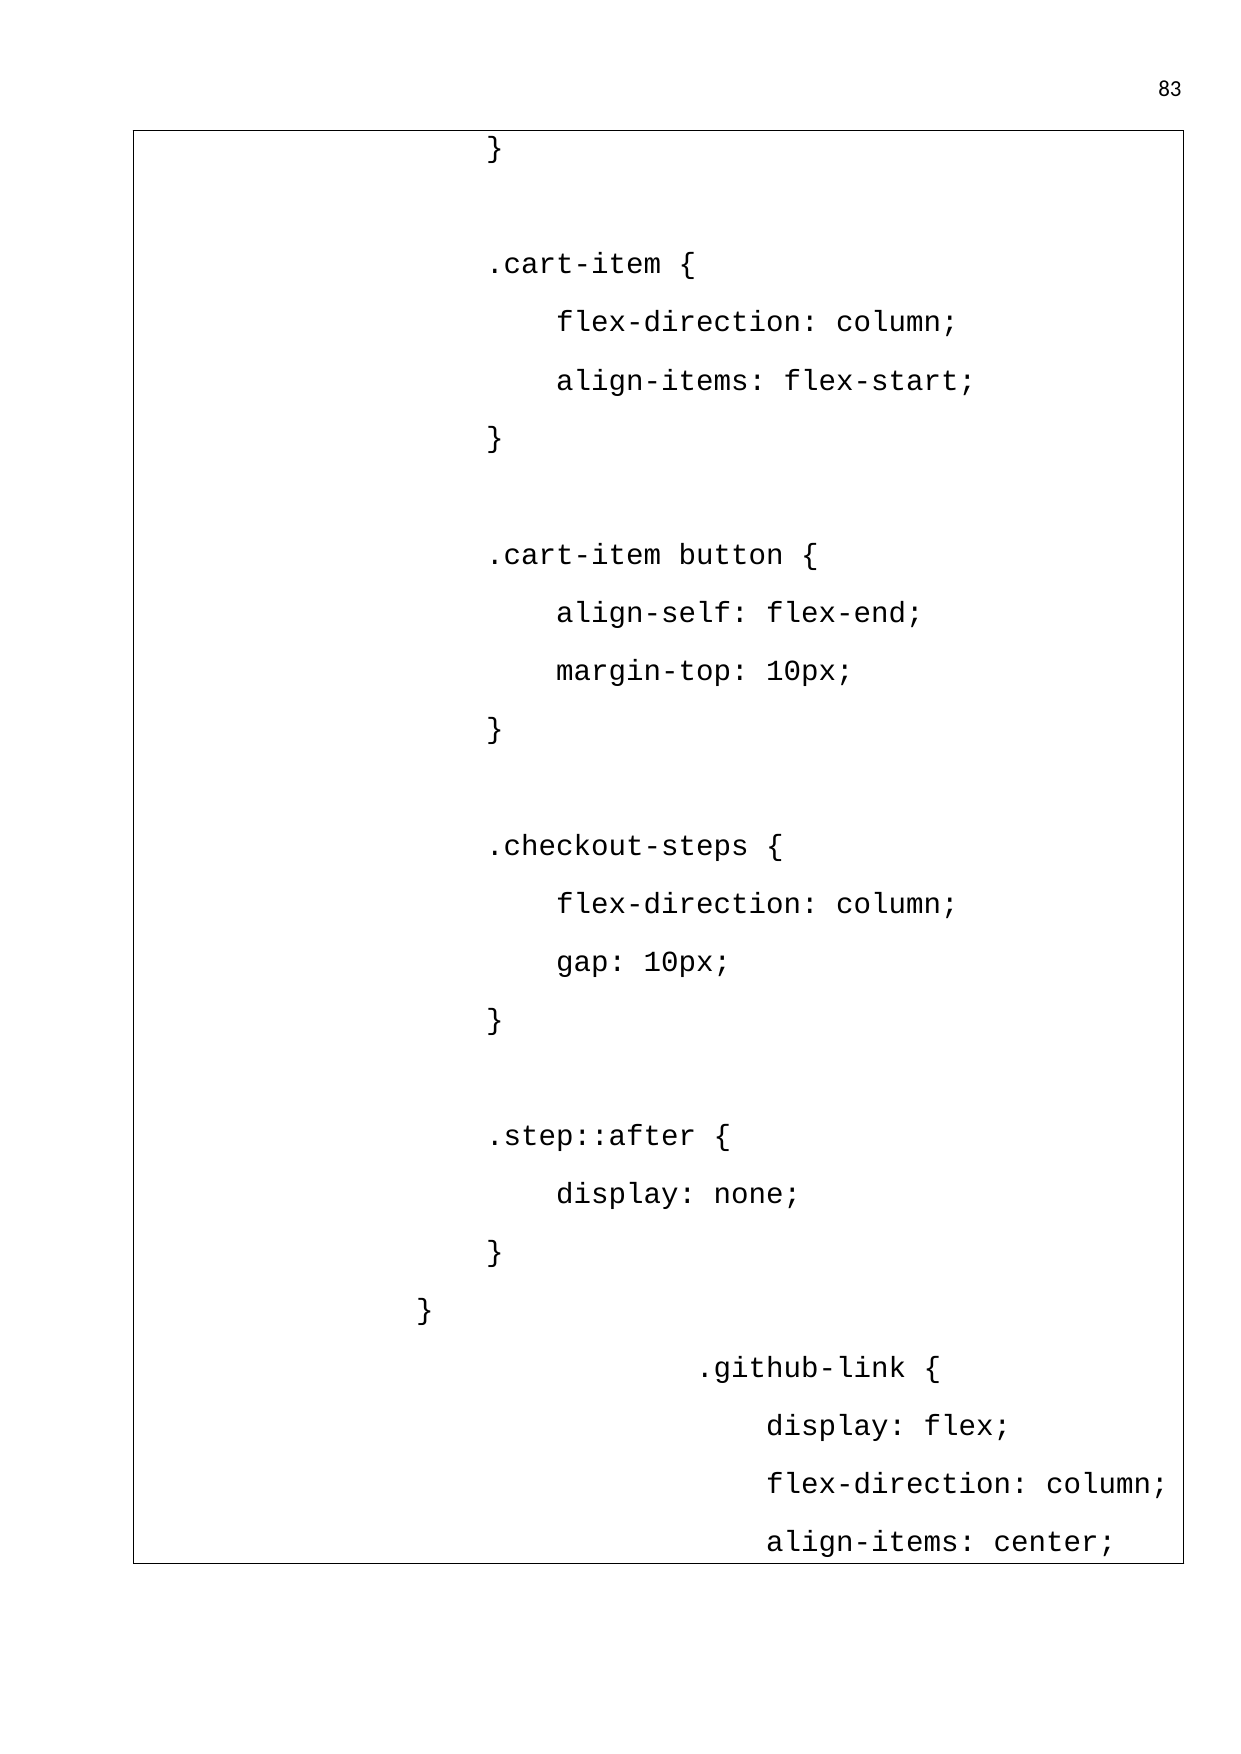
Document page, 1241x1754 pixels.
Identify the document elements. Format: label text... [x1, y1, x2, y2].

text } [134, 711, 1183, 747]
text align-items: flex-start; [134, 362, 1183, 399]
text align-self: flex-end; [134, 595, 1183, 631]
text } [134, 1002, 1183, 1038]
text .checkout-steps { [134, 828, 1183, 864]
text flex-direction: column; [134, 886, 1183, 922]
text .cart-item { [134, 246, 1183, 283]
text } [134, 1292, 1183, 1328]
text .github-link { [134, 1350, 1183, 1387]
text } [134, 1234, 1183, 1271]
text align-items: center; [134, 1524, 1183, 1563]
text .cart-item button { [134, 537, 1183, 573]
text display: flex; [134, 1408, 1183, 1444]
text margin-top: 10px; [134, 653, 1183, 689]
text flex-direction: column; [134, 304, 1183, 341]
text .step::after { [134, 1118, 1183, 1154]
text } [134, 131, 1183, 166]
text } [134, 421, 1183, 457]
text gap: 10px; [134, 944, 1183, 980]
text flex-direction: column; [134, 1466, 1183, 1503]
text display: none; [134, 1176, 1183, 1212]
